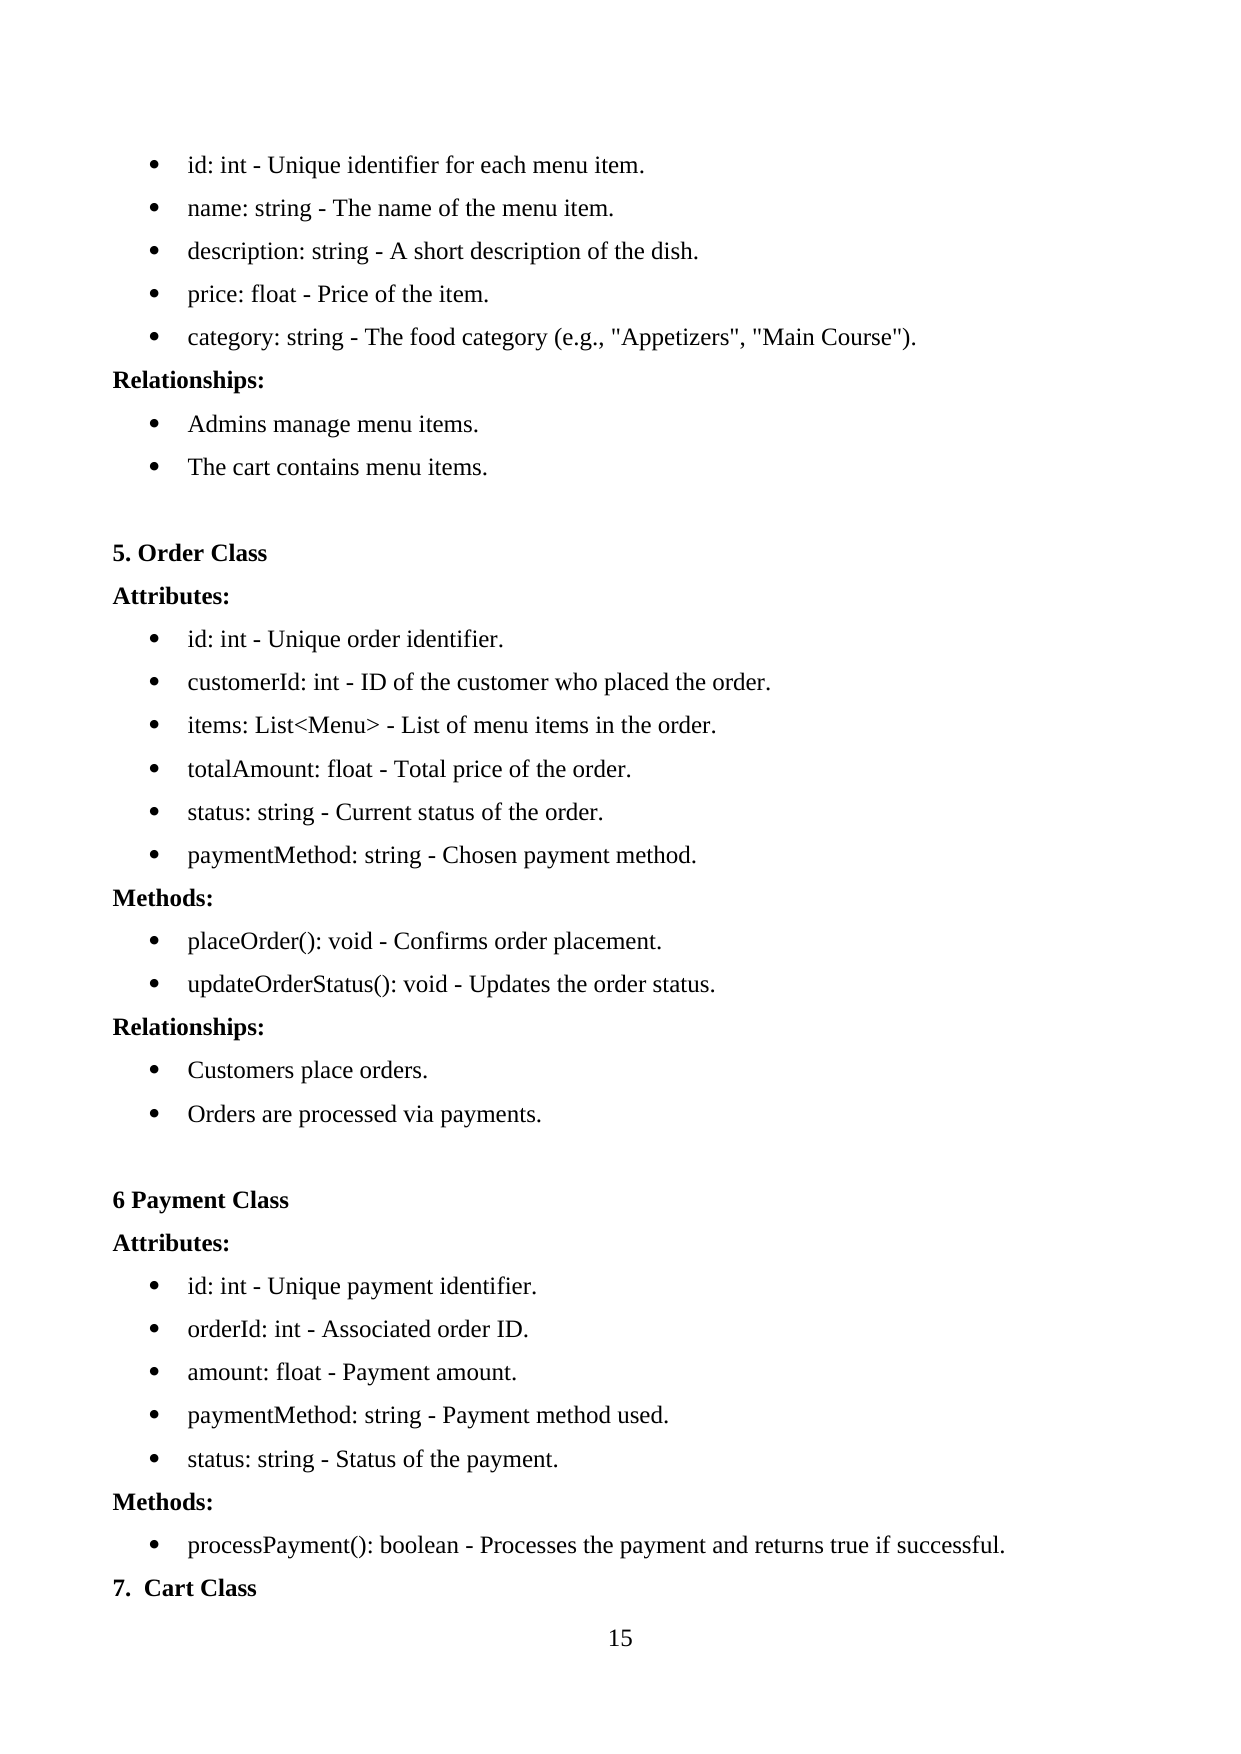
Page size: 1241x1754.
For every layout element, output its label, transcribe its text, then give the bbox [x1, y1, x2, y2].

list amount: float - Payment amount. [150, 1357, 1128, 1386]
text Methods: [112, 883, 1128, 912]
list id: int - Unique identifier for each menu item. [150, 150, 1128, 179]
list status: string - Status of the payment. [150, 1444, 1128, 1472]
list customerId: int - ID of the customer who placed the order. [150, 667, 1128, 696]
text Attributes: [112, 581, 1128, 610]
text 6 Payment Class [112, 1185, 1128, 1214]
list description: string - A short description of the dish. [150, 236, 1128, 265]
text Relationships: [112, 366, 1128, 394]
text Relationships: [112, 1012, 1128, 1041]
list The cart contains menu items. [150, 452, 1128, 481]
list orderId: int - Associated order ID. [150, 1314, 1128, 1343]
list placeOrder(): void - Confirms order placement. [150, 926, 1128, 955]
text 5. Order Class [112, 538, 1128, 567]
list paymentMethod: string - Chosen payment method. [150, 840, 1128, 869]
list name: string - The name of the menu item. [150, 193, 1128, 222]
list Admins manage menu items. [150, 409, 1128, 437]
list category: string - The food category (e.g., "Appetizers", "Main Course"). [150, 322, 1128, 351]
list items: List<Menu> - List of menu items in the order. [150, 711, 1128, 739]
list price: float - Price of the item. [150, 279, 1128, 308]
list Customers place orders. [150, 1056, 1128, 1084]
list updateOrderStatus(): void - Updates the order status. [150, 969, 1128, 998]
text 7. Cart Class [112, 1573, 1128, 1602]
list Orders are processed via payments. [150, 1099, 1128, 1127]
list paymentMethod: string - Payment method used. [150, 1401, 1128, 1429]
list totalAmount: float - Total price of the order. [150, 754, 1128, 782]
list id: int - Unique order identifier. [150, 624, 1128, 653]
list status: string - Current status of the order. [150, 797, 1128, 826]
list id: int - Unique payment identifier. [150, 1271, 1128, 1300]
text Methods: [112, 1487, 1128, 1516]
list processPayment(): boolean - Processes the payment and returns true if successful. [150, 1530, 1128, 1559]
text Attributes: [112, 1228, 1128, 1257]
